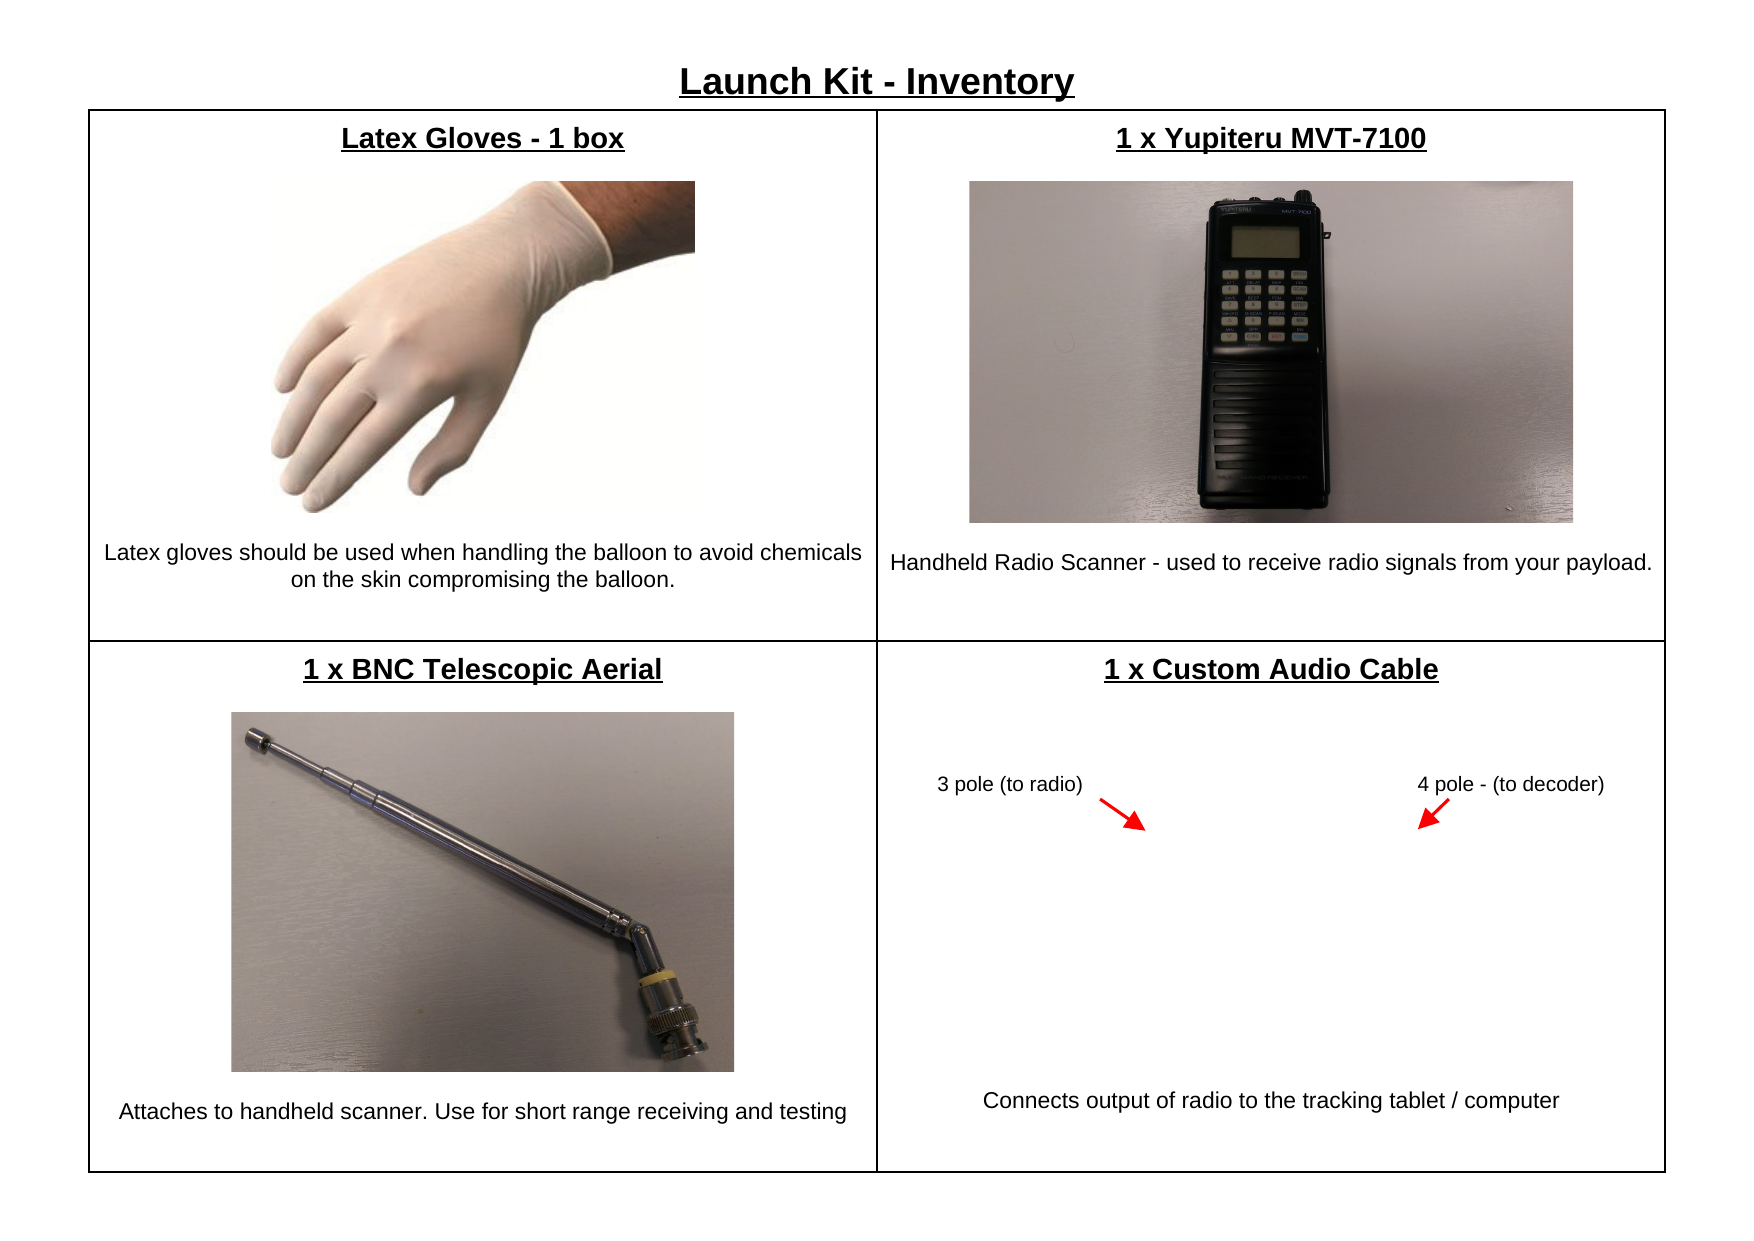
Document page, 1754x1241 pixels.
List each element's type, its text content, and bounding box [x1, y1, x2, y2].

table_cell 1 x BNC Telescopic Aerial Attaches to handheld scanner. Use for short range receiving and testing [90, 642, 876, 1171]
picture [969, 181, 1574, 523]
picture [231, 712, 735, 1072]
table_header 1 x Yupiteru MVT-7100 Handheld Radio Scanner - used to receive radio signals from your payload. [878, 111, 1664, 640]
table_header Latex Gloves - 1 box Latex gloves should be used when handling the balloon to avoid chemicals on the skin compromising the balloon. [90, 111, 876, 640]
table_cell 1 x Custom Audio Cable Connects output of radio to the tracking tablet / computer [878, 642, 1664, 1171]
picture [271, 181, 695, 513]
text Launch Kit - Inventory [88, 59, 1665, 102]
